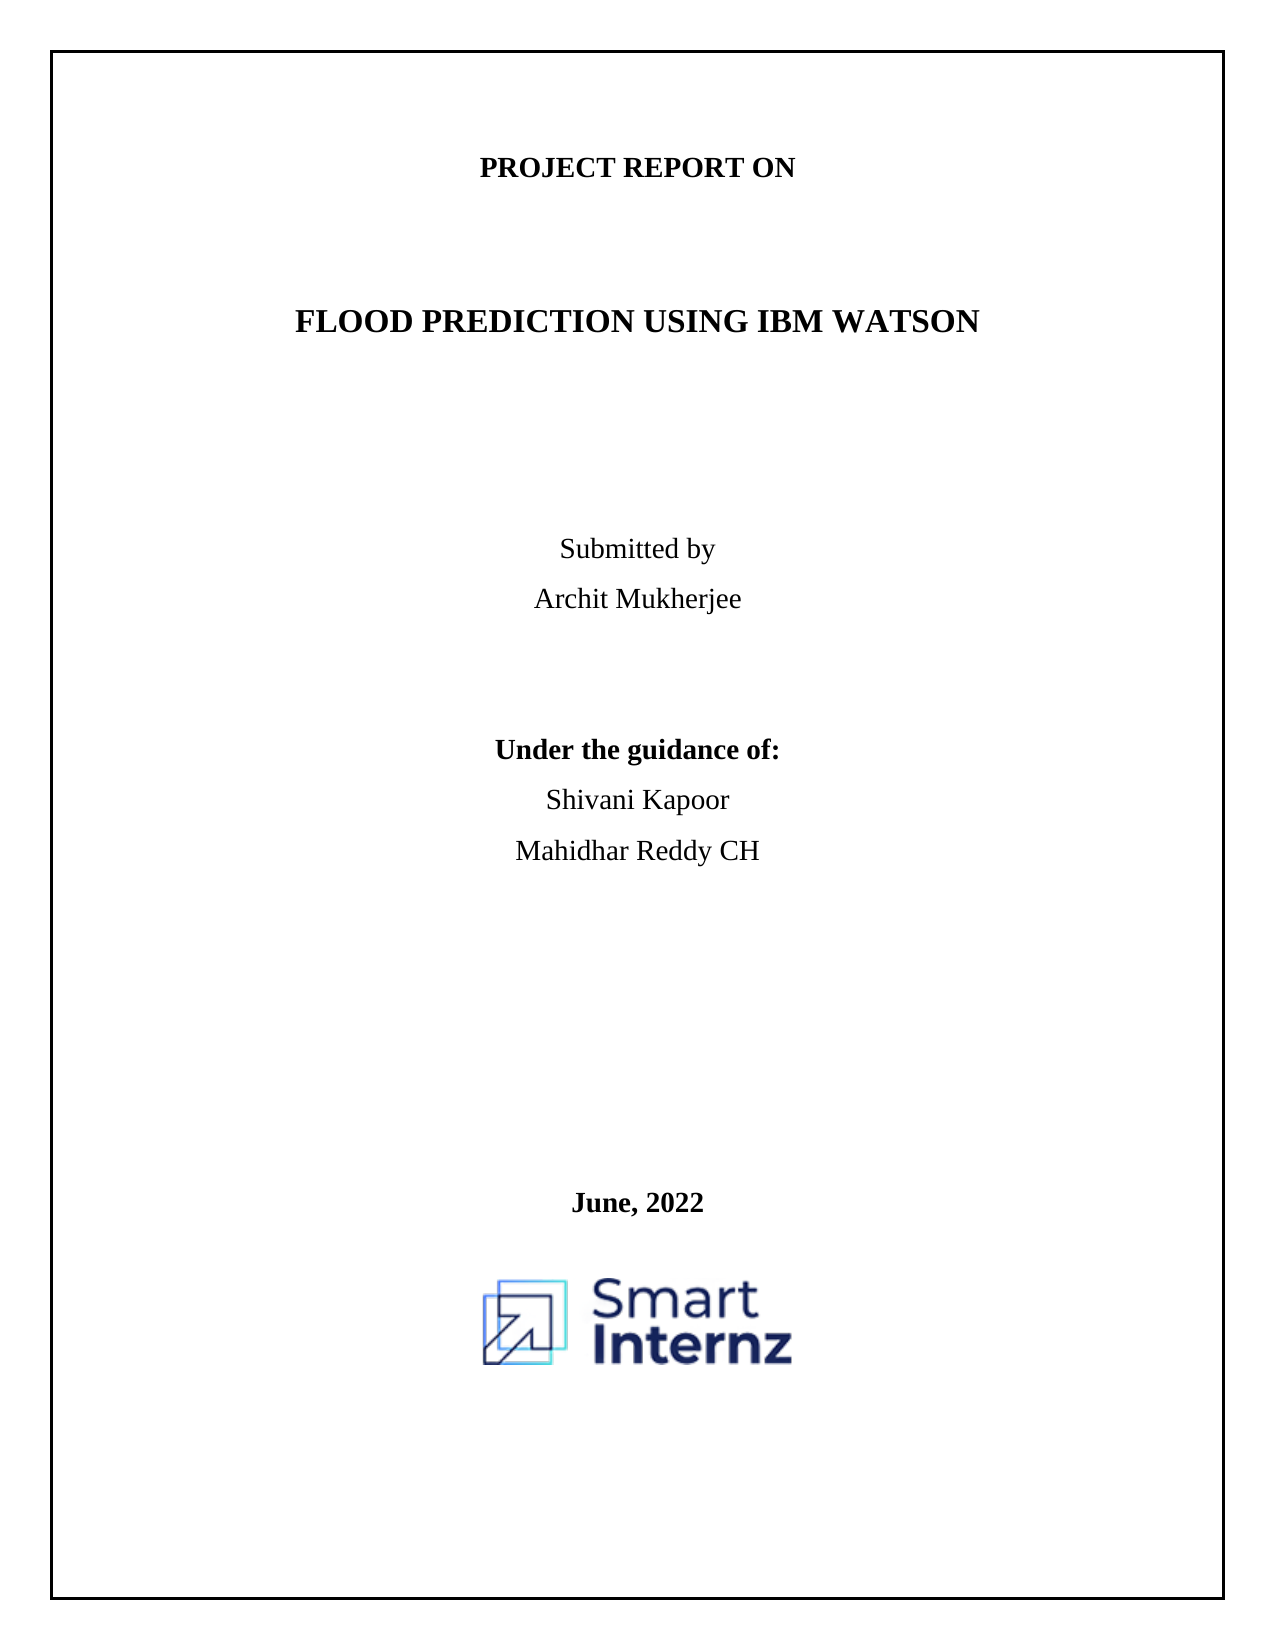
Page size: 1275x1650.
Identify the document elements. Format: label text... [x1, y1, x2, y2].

picture [474, 1278, 801, 1365]
text Under the guidance of: [150, 732, 1125, 766]
text Mahidhar Reddy CH [150, 833, 1125, 866]
text June, 2022 [150, 1185, 1125, 1218]
text Shivani Kapoor [150, 782, 1125, 816]
text Archit Mukherjee [150, 581, 1125, 615]
text PROJECT REPORT ON [150, 150, 1125, 183]
text Submitted by [150, 531, 1125, 564]
text FLOOD PREDICTION USING IBM WATSON [150, 301, 1125, 339]
